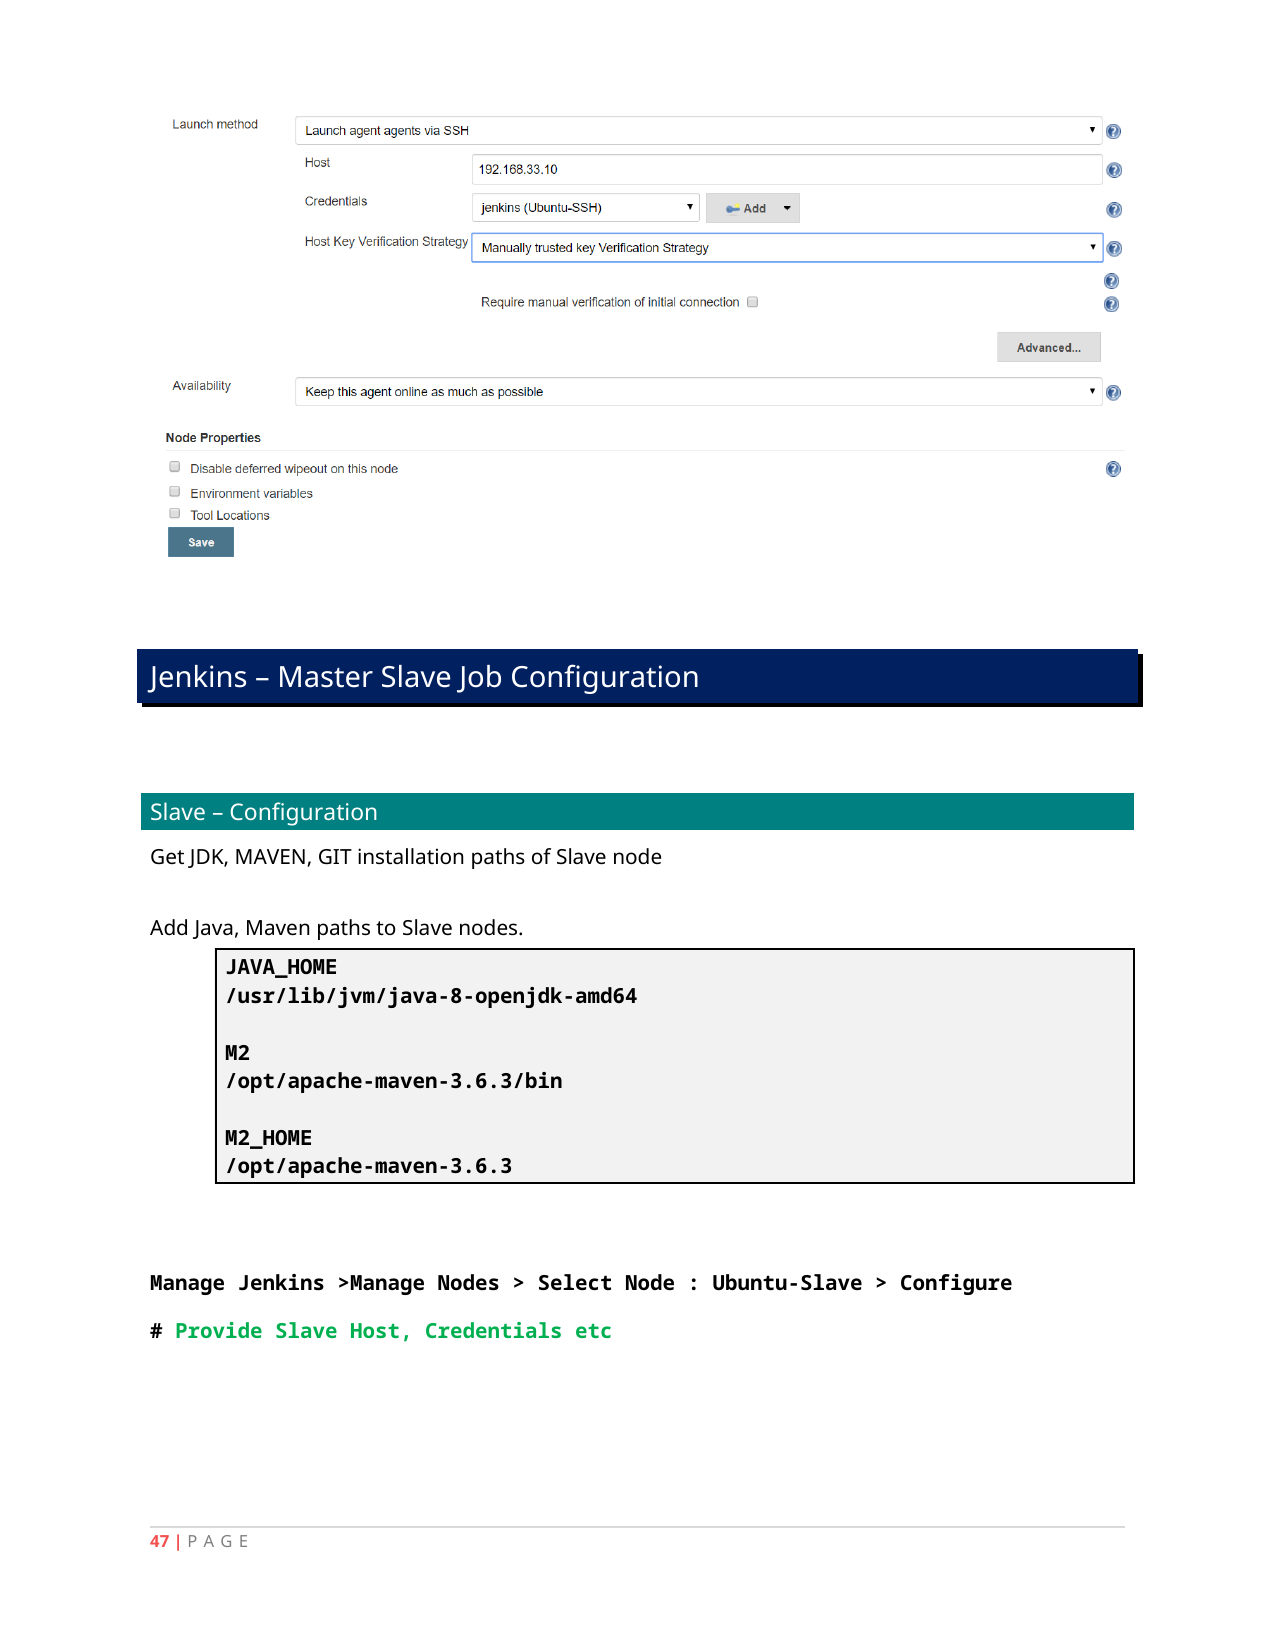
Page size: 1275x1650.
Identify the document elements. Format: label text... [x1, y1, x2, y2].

subtitle Slave – Configuration [142, 794, 1133, 829]
picture [150, 112, 1125, 566]
text /opt/apache-maven-3.6.3/bin [217, 1062, 1133, 1091]
text /usr/lib/jvm/java-8-openjdk-amd64 [217, 977, 1133, 1005]
text Add Java, Maven paths to Slave nodes. [150, 913, 1125, 941]
text Manage Jenkins >Manage Nodes > Select Node : Ubuntu-Slave > Configure [150, 1268, 1125, 1296]
text M2 [217, 1034, 1133, 1062]
text M2_HOME [217, 1119, 1133, 1147]
text # Provide Slave Host, Credentials etc [150, 1316, 1125, 1344]
text /opt/apache-maven-3.6.3 [217, 1147, 1133, 1182]
text Get JDK, MAVEN, GIT installation paths of Slave node [150, 842, 1125, 870]
subtitle Jenkins – Master Slave Job Configuration [142, 654, 1133, 698]
text JAVA_HOME [217, 950, 1133, 977]
